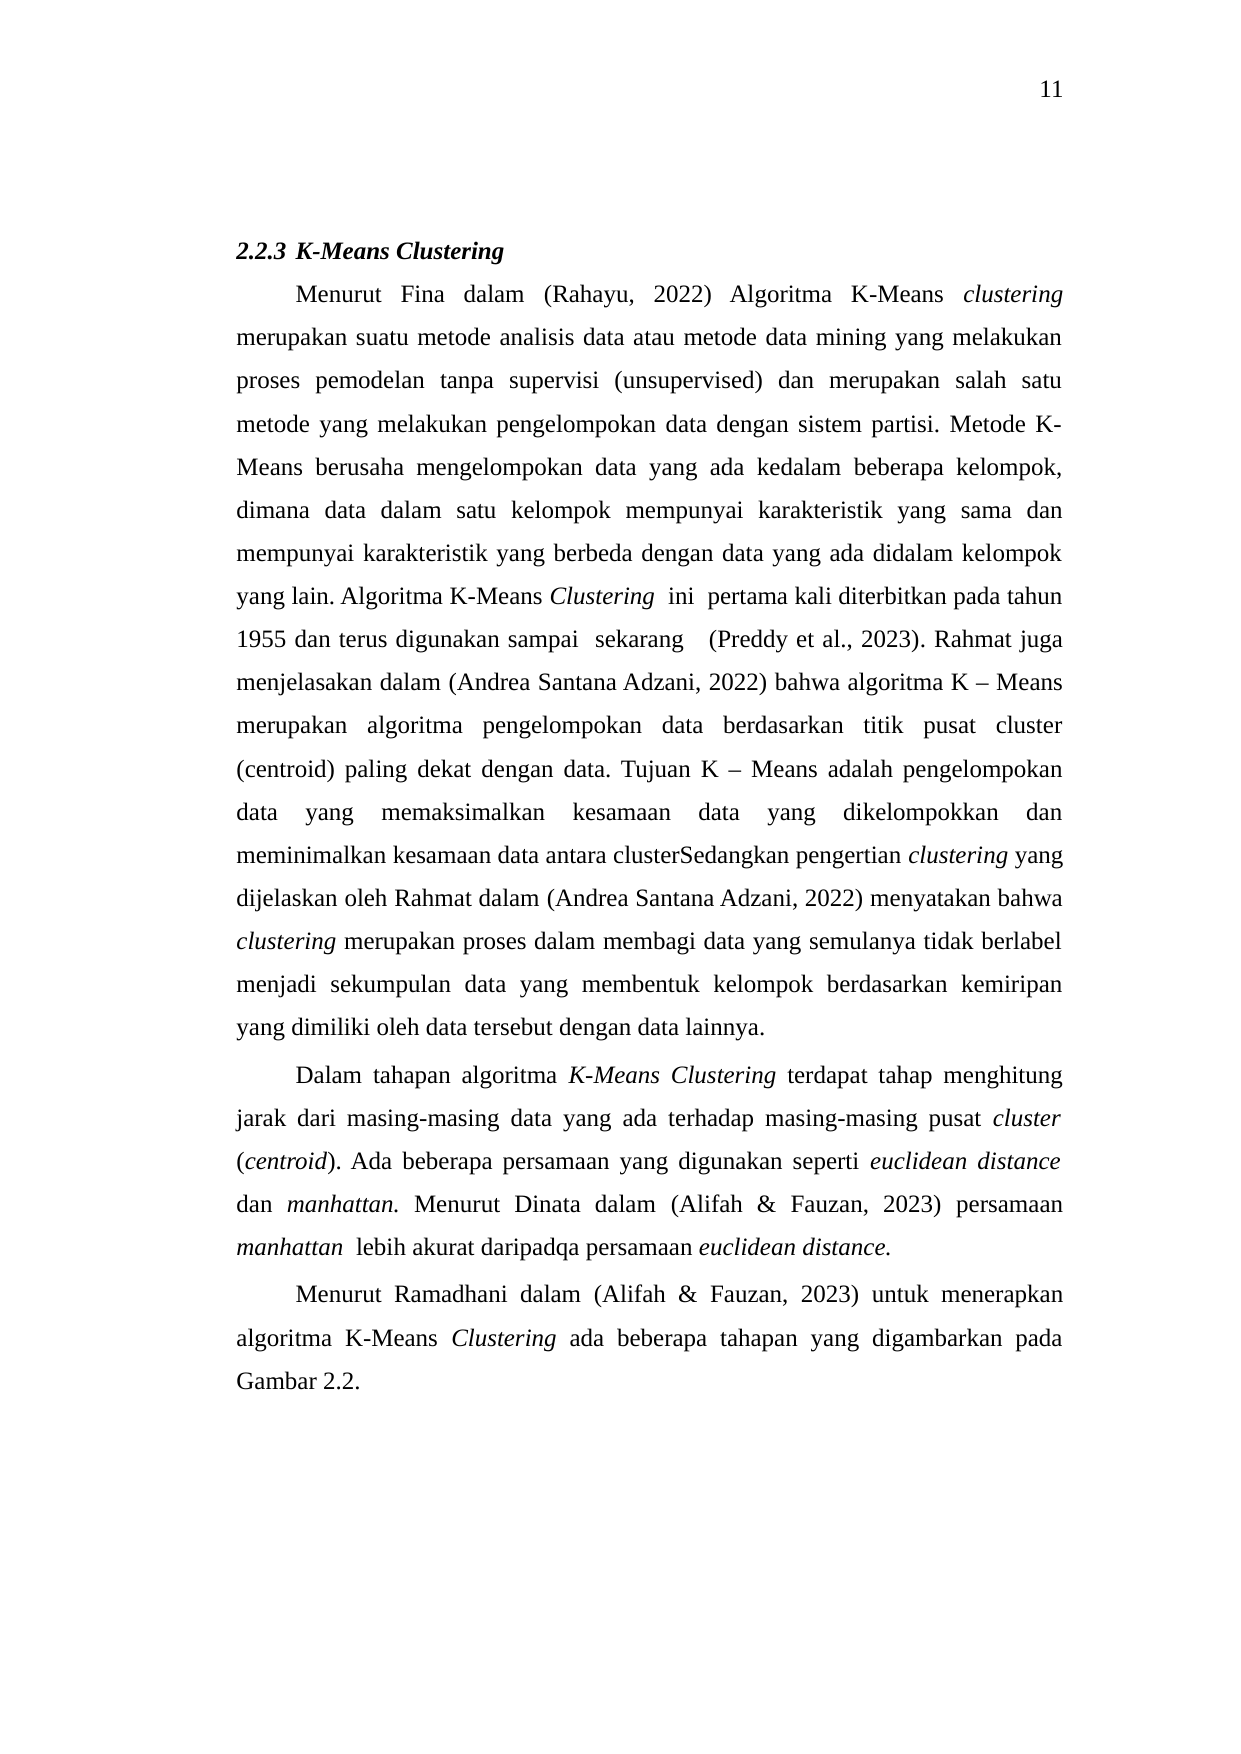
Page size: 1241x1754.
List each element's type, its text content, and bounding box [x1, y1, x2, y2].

text Dalam tahapan algoritma K-Means Clustering terdapat tahap menghitung jarak dari masing-masing data yang ada terhadap masing-masing pusat cluster (centroid). Ada beberapa persamaan yang digunakan seperti euclidean distance dan manhattan. Menurut Dinata dalam (Alifah & Fauzan, 2023) persamaan manhattan lebih akurat daripadqa persamaan euclidean distance. [236, 1060, 1063, 1261]
subtitle K-Means Clustering [236, 236, 1063, 265]
text Menurut Fina dalam (Rahayu, 2022) Algoritma K-Means clustering merupakan suatu metode analisis data atau metode data mining yang melakukan proses pemodelan tanpa supervisi (unsupervised) dan merupakan salah satu metode yang melakukan pengelompokan data dengan sistem partisi. Metode K-Means berusaha mengelompokan data yang ada kedalam beberapa kelompok, dimana data dalam satu kelompok mempunyai karakteristik yang sama dan mempunyai karakteristik yang berbeda dengan data yang ada didalam kelompok yang lain. Algoritma K-Means Clustering ini pertama kali diterbitkan pada tahun 1955 dan terus digunakan sampai sekarang (Preddy et al., 2023). Rahmat juga menjelasakan dalam (Andrea Santana Adzani, 2022) bahwa algoritma K – Means merupakan algoritma pengelompokan data berdasarkan titik pusat cluster (centroid) paling dekat dengan data. Tujuan K – Means adalah pengelompokan data yang memaksimalkan kesamaan data yang dikelompokkan dan meminimalkan kesamaan data antara clusterSedangkan pengertian clustering yang dijelaskan oleh Rahmat dalam (Andrea Santana Adzani, 2022) menyatakan bahwa clustering merupakan proses dalam membagi data yang semulanya tidak berlabel menjadi sekumpulan data yang membentuk kelompok berdasarkan kemiripan yang dimiliki oleh data tersebut dengan data lainnya. [236, 279, 1063, 1041]
text Menurut Ramadhani dalam (Alifah & Fauzan, 2023) untuk menerapkan algoritma K-Means Clustering ada beberapa tahapan yang digambarkan pada Gambar 2.2. [236, 1279, 1063, 1394]
